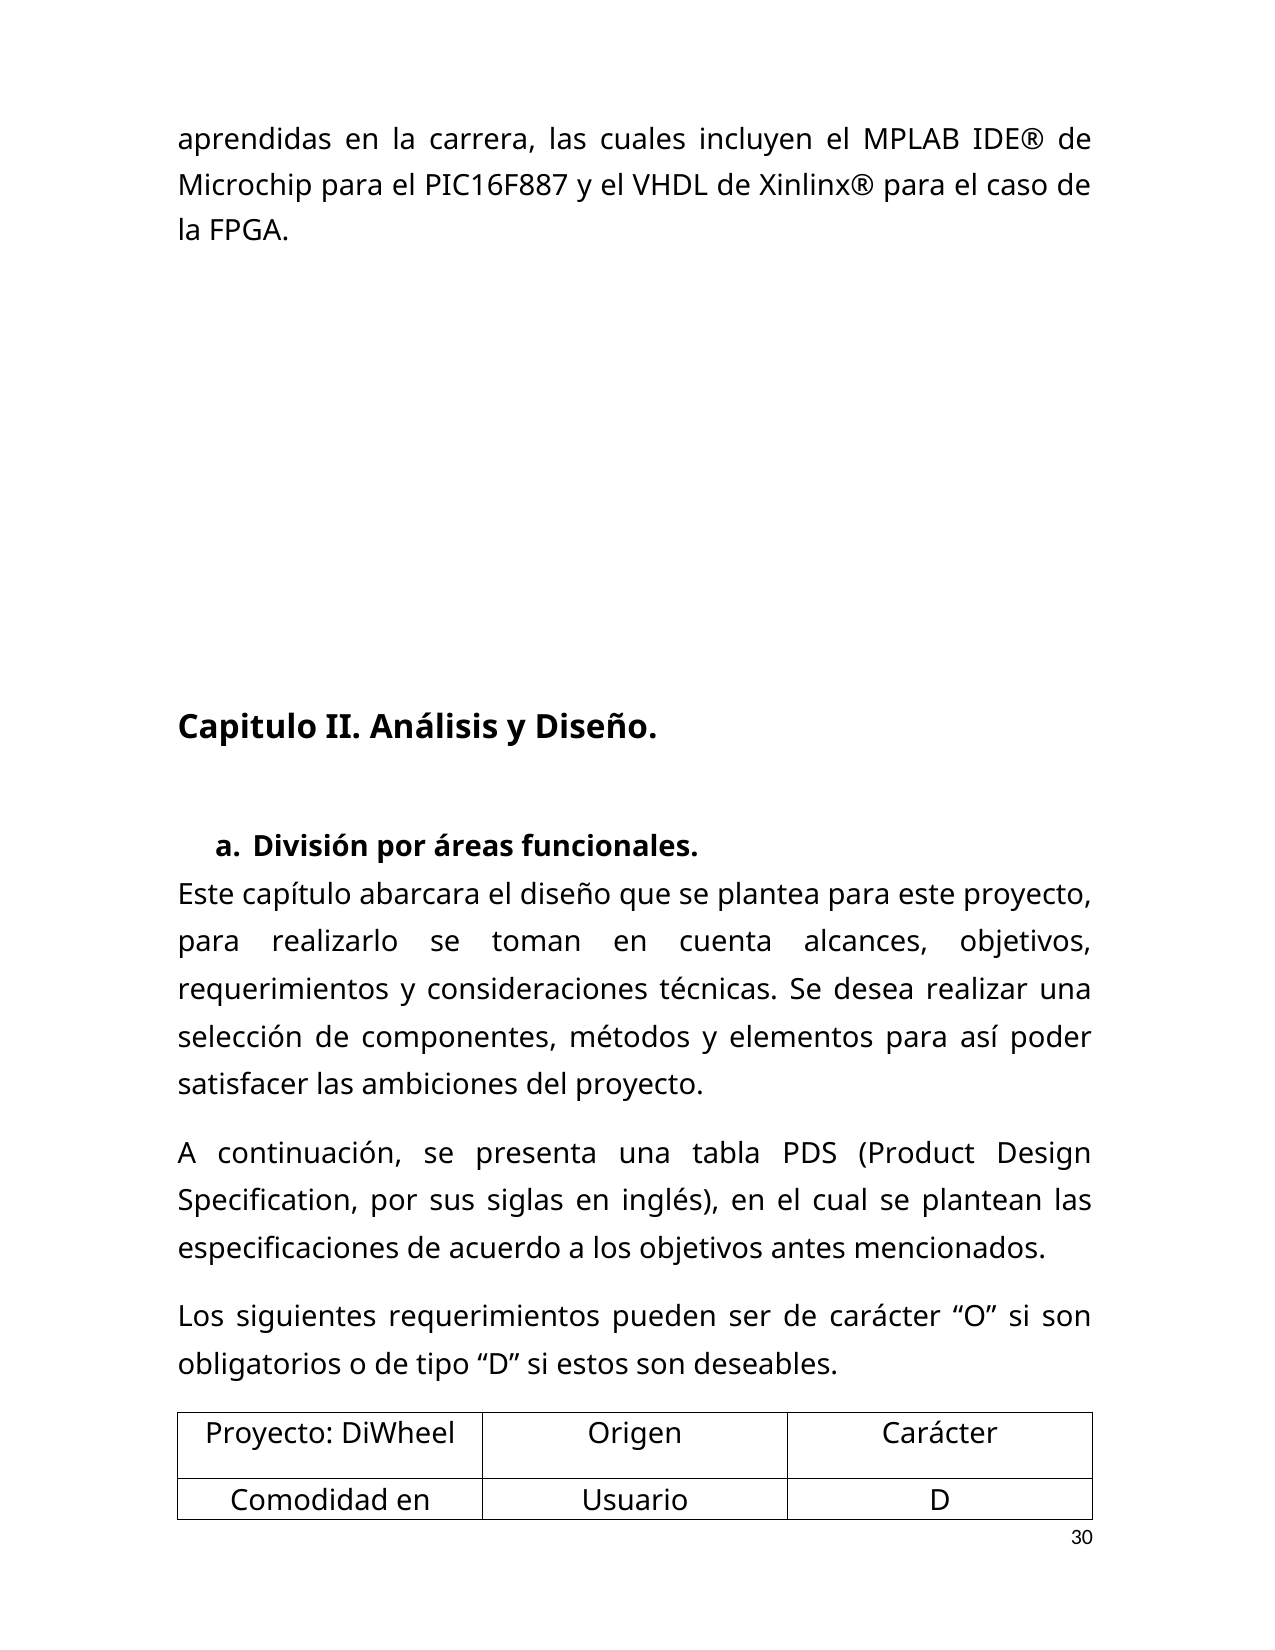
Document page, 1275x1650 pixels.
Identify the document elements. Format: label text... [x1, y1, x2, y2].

table_cell Usuario [483, 1479, 787, 1519]
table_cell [178, 1479, 482, 1519]
table_header Origen [483, 1413, 787, 1478]
subtitle Capitulo II. Análisis y Diseño. [177, 703, 1093, 748]
table_cell D [788, 1479, 1092, 1519]
text Los siguientes requerimientos pueden ser de carácter “O” si son obligatorios o de tipo “D” si estos son deseables. [177, 1296, 1093, 1383]
table_header Carácter [788, 1413, 1092, 1478]
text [177, 118, 1093, 249]
text A continuación, se presenta una tabla PDS (Product Design Specification, por sus siglas en inglés), en el cual se plantean las especificaciones de acuerdo a los objetivos antes mencionados. [177, 1132, 1093, 1267]
subtitle División por áreas funcionales. [215, 826, 1093, 865]
table_header Proyecto: DiWheel [178, 1413, 482, 1478]
text Este capítulo abarcara el diseño que se plantea para este proyecto, para realizarlo se toman en cuenta alcances, objetivos, requerimientos y consideraciones técnicas. Se desea realizar una selección de componentes, métodos y elementos para así poder satisfacer las ambiciones del proyecto. [177, 873, 1093, 1103]
